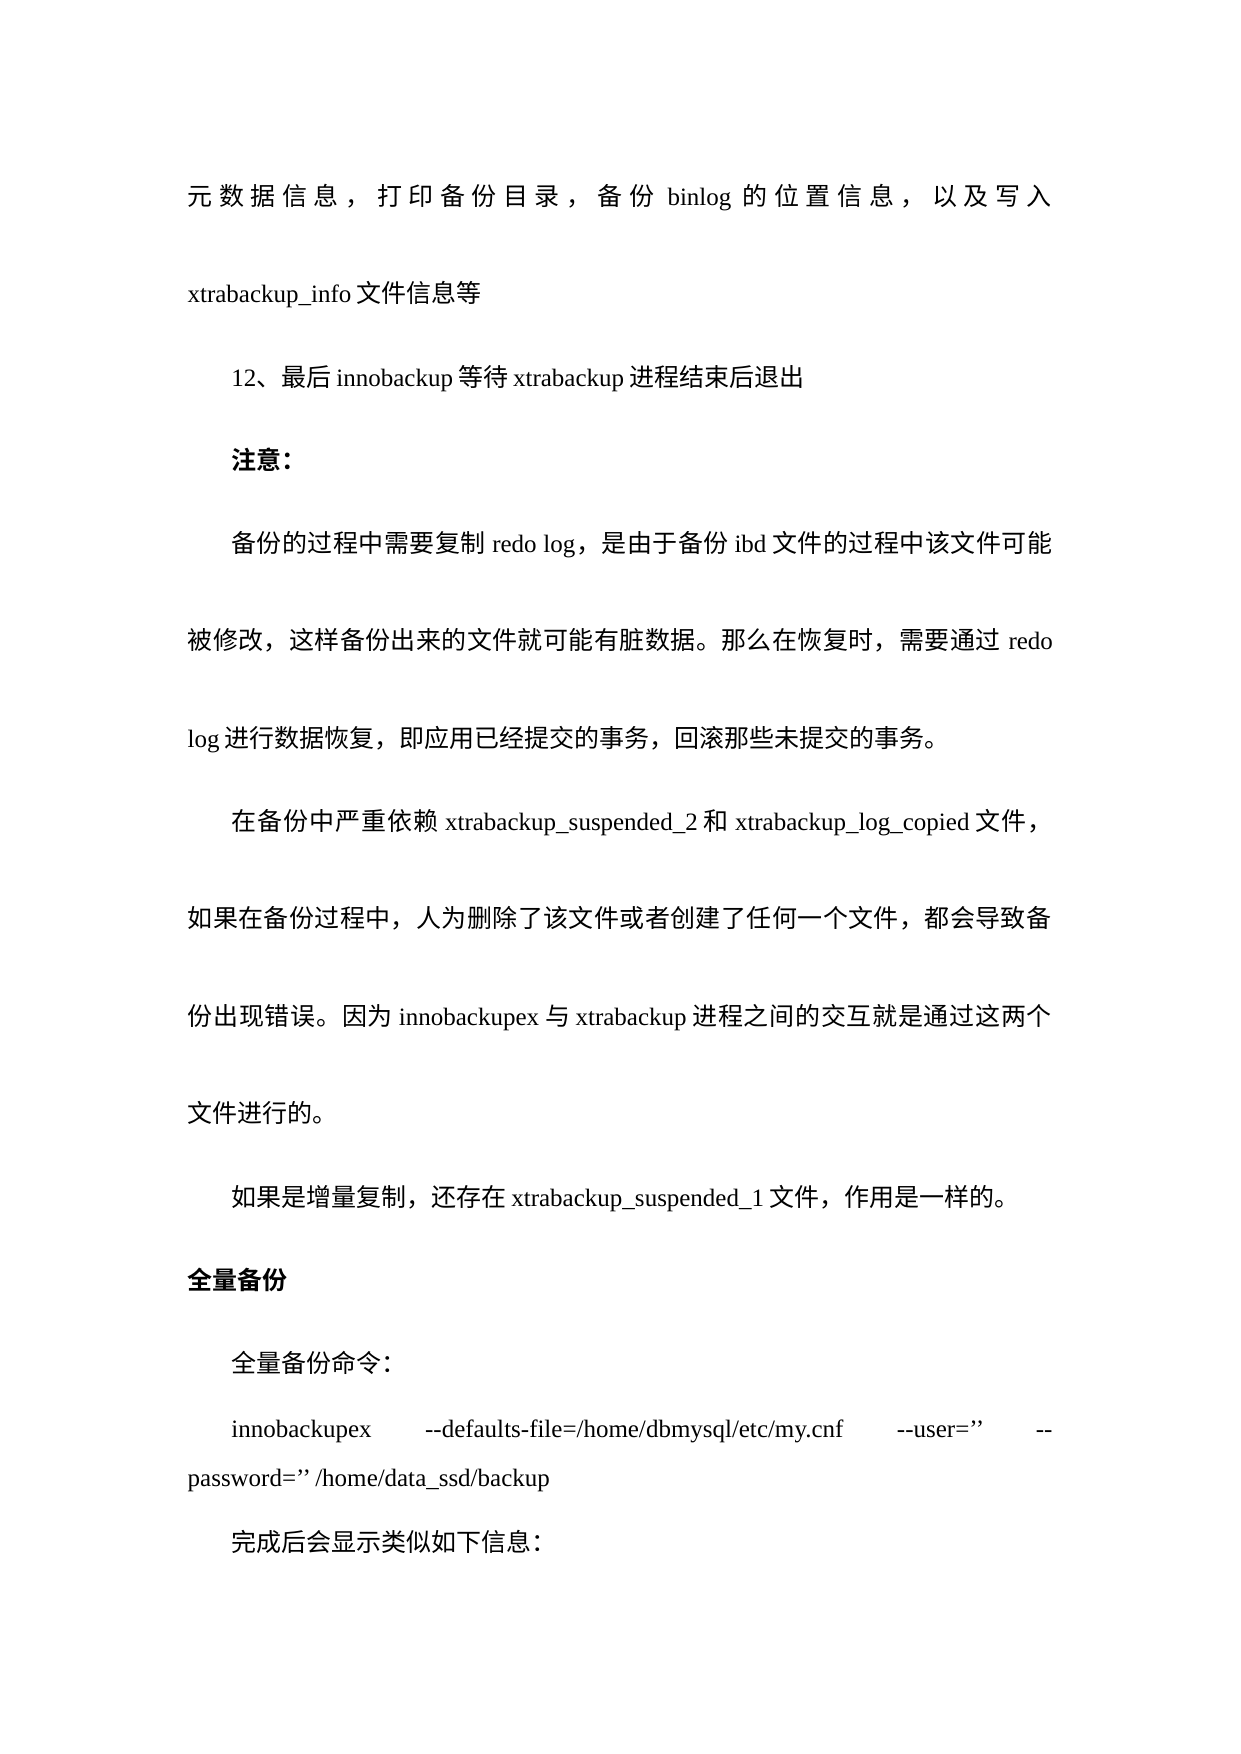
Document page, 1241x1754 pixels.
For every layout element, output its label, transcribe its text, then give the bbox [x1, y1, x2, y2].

subtitle 全量备份 [187, 1246, 1053, 1311]
text innobackupex --defaults-file=/home/dbmysql/etc/my.cnf --user=’’ --password=’’ /home/data_ssd/backup [187, 1412, 1053, 1493]
text 备份的过程中需要复制redo log，是由于备份ibd文件的过程中该文件可能被修改，这样备份出来的文件就可能有脏数据。那么在恢复时，需要通过redo log进行数据恢复，即应用已经提交的事务，回滚那些未提交的事务。 [187, 509, 1053, 769]
text 如果是增量复制，还存在xtrabackup_suspended_1文件，作用是一样的。 [187, 1163, 1053, 1228]
text 完成后会显示类似如下信息： [187, 1508, 1053, 1573]
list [187, 162, 1053, 324]
text 注意： [187, 426, 1053, 491]
list 最后innobackup等待xtrabackup进程结束后退出 [187, 343, 1053, 408]
text 全量备份命令： [187, 1329, 1053, 1394]
text 在备份中严重依赖xtrabackup_suspended_2和xtrabackup_log_copied文件，如果在备份过程中，人为删除了该文件或者创建了任何一个文件，都会导致备份出现错误。因为innobackupex与xtrabackup进程之间的交互就是通过这两个文件进行的。 [187, 787, 1053, 1144]
